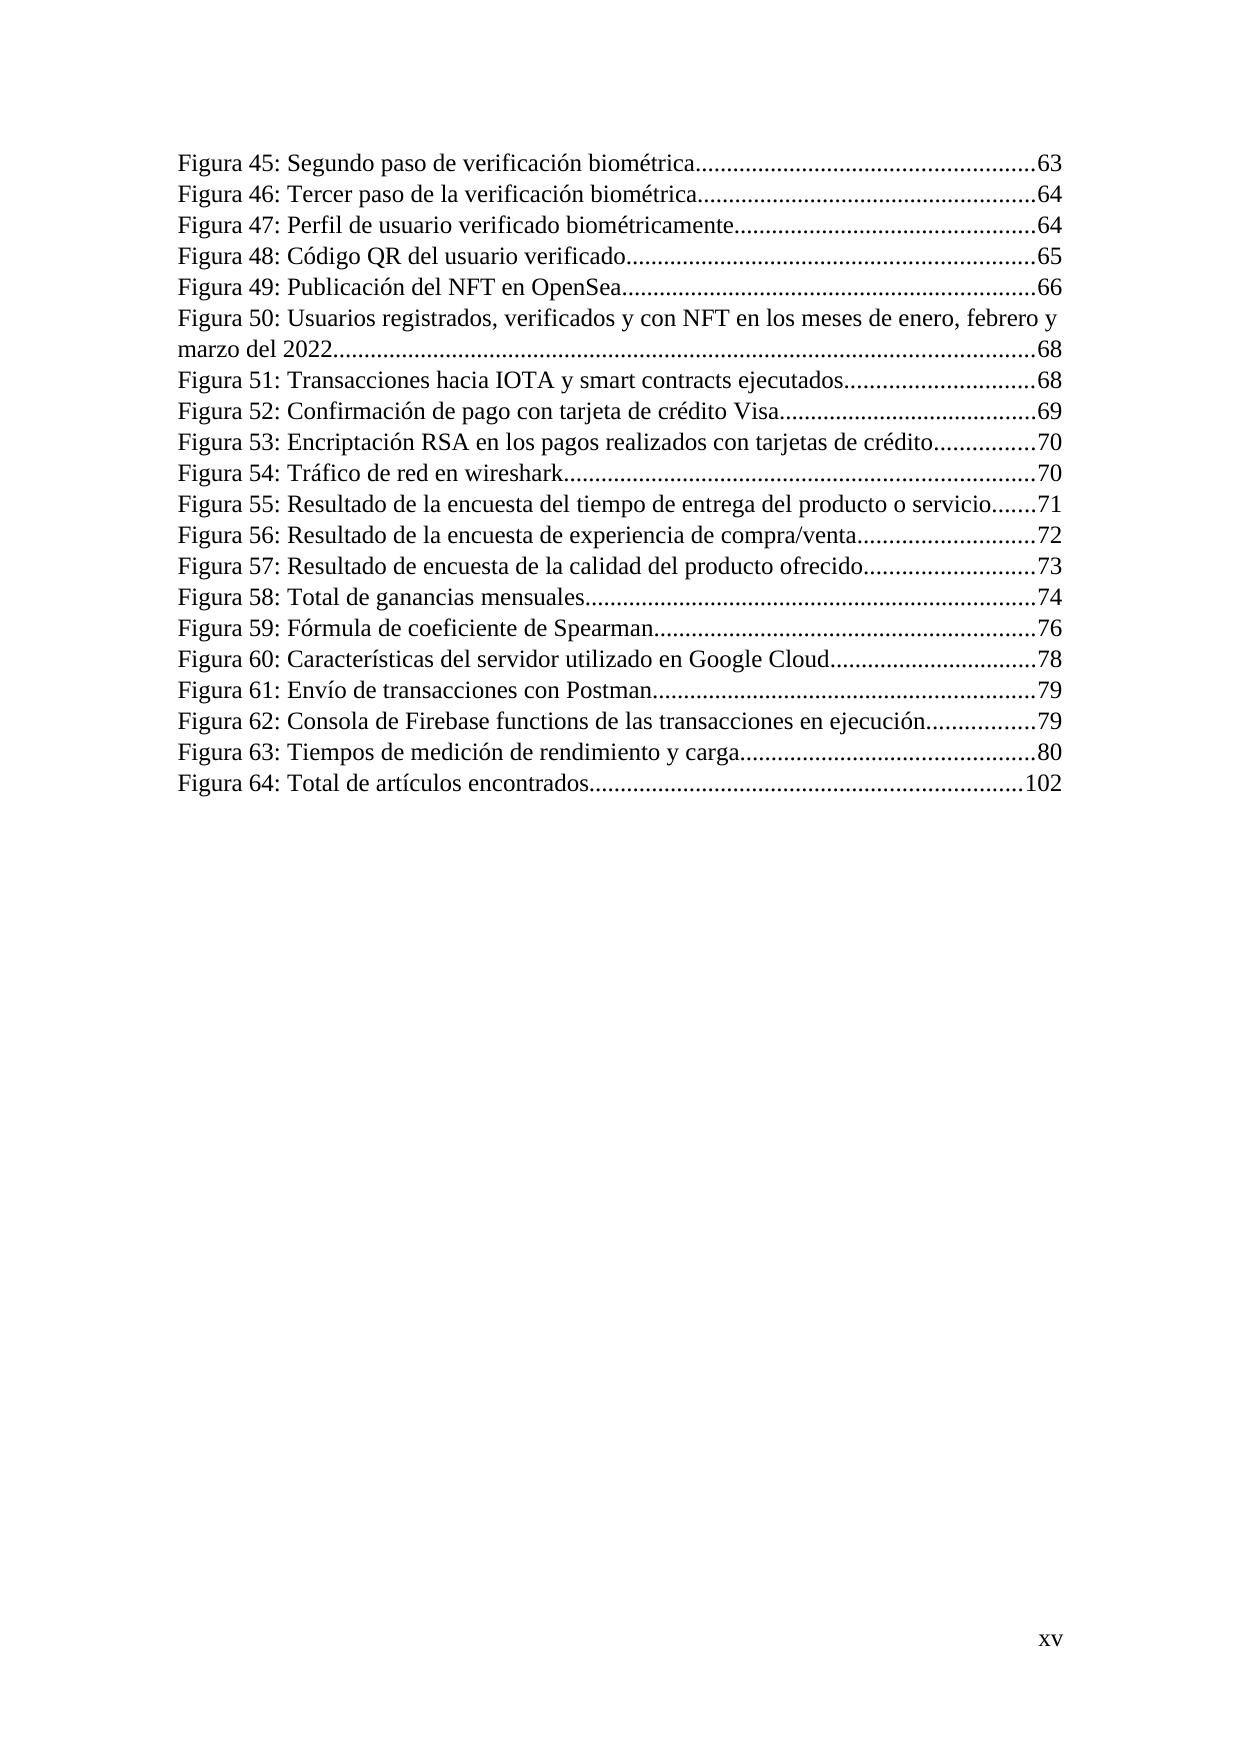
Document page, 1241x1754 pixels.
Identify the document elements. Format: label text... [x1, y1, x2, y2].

text Figura 58: Total de ganancias mensuales 74 [177, 582, 1063, 611]
text Figura 50: Usuarios registrados, verificados y con NFT en los meses de enero, febrero y marzo del 2022 68 [177, 303, 1063, 363]
text Figura 62: Consola de Firebase functions de las transacciones en ejecución 79 [177, 706, 1063, 735]
text Figura 63: Tiempos de medición de rendimiento y carga 80 [177, 737, 1063, 766]
text Figura 61: Envío de transacciones con Postman 79 [177, 675, 1063, 704]
text Figura 54: Tráfico de red en wireshark 70 [177, 458, 1063, 487]
text Figura 60: Características del servidor utilizado en Google Cloud 78 [177, 644, 1063, 673]
text Figura 55: Resultado de la encuesta del tiempo de entrega del producto o servicio 71 [177, 489, 1063, 518]
text Figura 57: Resultado de encuesta de la calidad del producto ofrecido 73 [177, 551, 1063, 580]
text Figura 49: Publicación del NFT en OpenSea 66 [177, 272, 1063, 301]
text Figura 45: Segundo paso de verificación biométrica 63 [177, 148, 1063, 176]
text Figura 51: Transacciones hacia IOTA y smart contracts ejecutados 68 [177, 365, 1063, 394]
text Figura 64: Total de artículos encontrados 102 [177, 768, 1063, 797]
text Figura 56: Resultado de la encuesta de experiencia de compra/venta 72 [177, 520, 1063, 549]
text Figura 52: Confirmación de pago con tarjeta de crédito Visa 69 [177, 396, 1063, 425]
text Figura 46: Tercer paso de la verificación biométrica 64 [177, 179, 1063, 207]
text Figura 59: Fórmula de coeficiente de Spearman 76 [177, 613, 1063, 642]
text Figura 47: Perfil de usuario verificado biométricamente 64 [177, 210, 1063, 238]
text Figura 53: Encriptación RSA en los pagos realizados con tarjetas de crédito 70 [177, 427, 1063, 456]
text Figura 48: Código QR del usuario verificado 65 [177, 241, 1063, 269]
